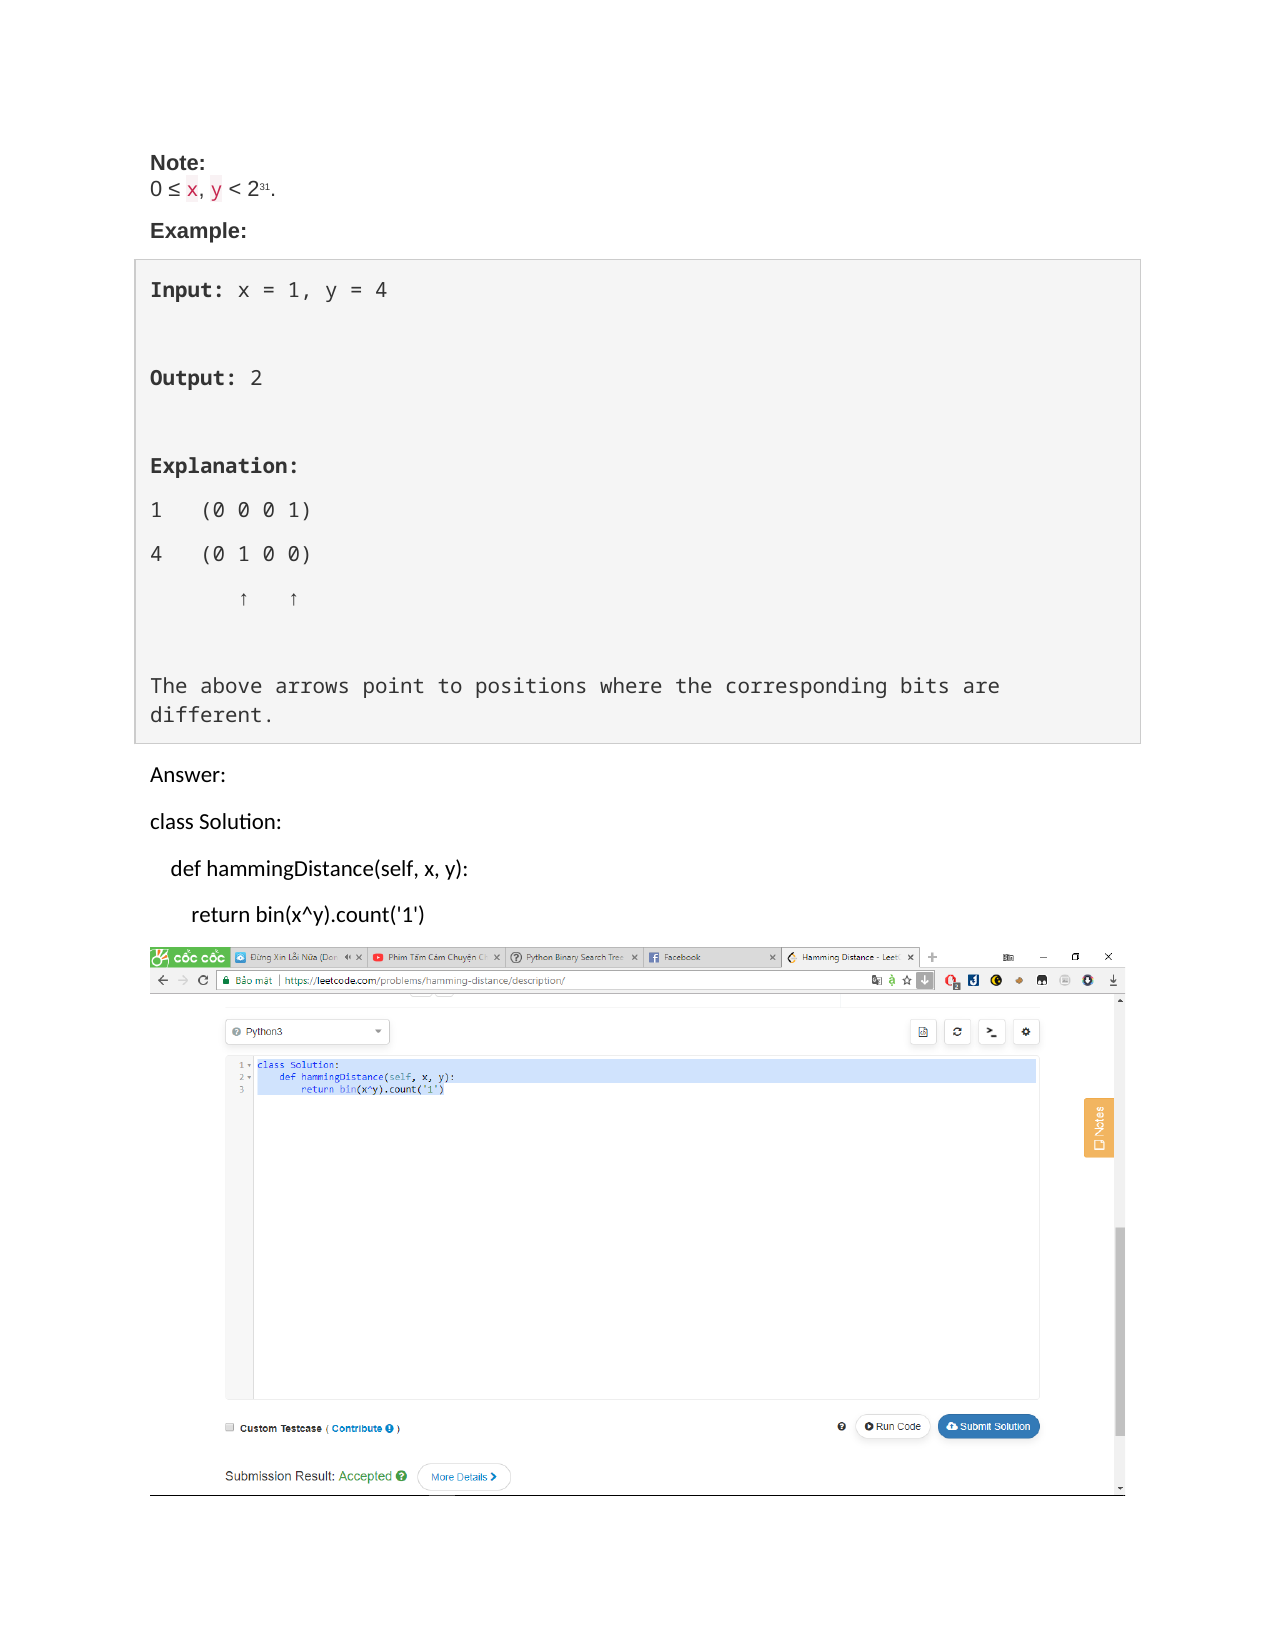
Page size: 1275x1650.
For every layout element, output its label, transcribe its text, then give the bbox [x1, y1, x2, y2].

text 4 (0 1 0 0) [136, 523, 1140, 567]
text Note: 0 ≤ x, y < 231. [150, 150, 1125, 202]
text Example: [150, 218, 1125, 243]
text def hammingDistance(self, x, y): [150, 854, 1125, 882]
text Input: x = 1, y = 4 [136, 260, 1140, 303]
text Answer: [150, 760, 1125, 788]
text Output: 2 [136, 347, 1140, 391]
text return bin(x^y).count('1') [150, 901, 1125, 929]
picture [150, 947, 1125, 1496]
text The above arrows point to positions where the corresponding bits are different. [136, 655, 1140, 743]
text ↑ ↑ [136, 567, 1140, 611]
text class Solution: [150, 807, 1125, 835]
text 1 (0 0 0 1) [136, 479, 1140, 523]
text Explanation: [136, 435, 1140, 479]
